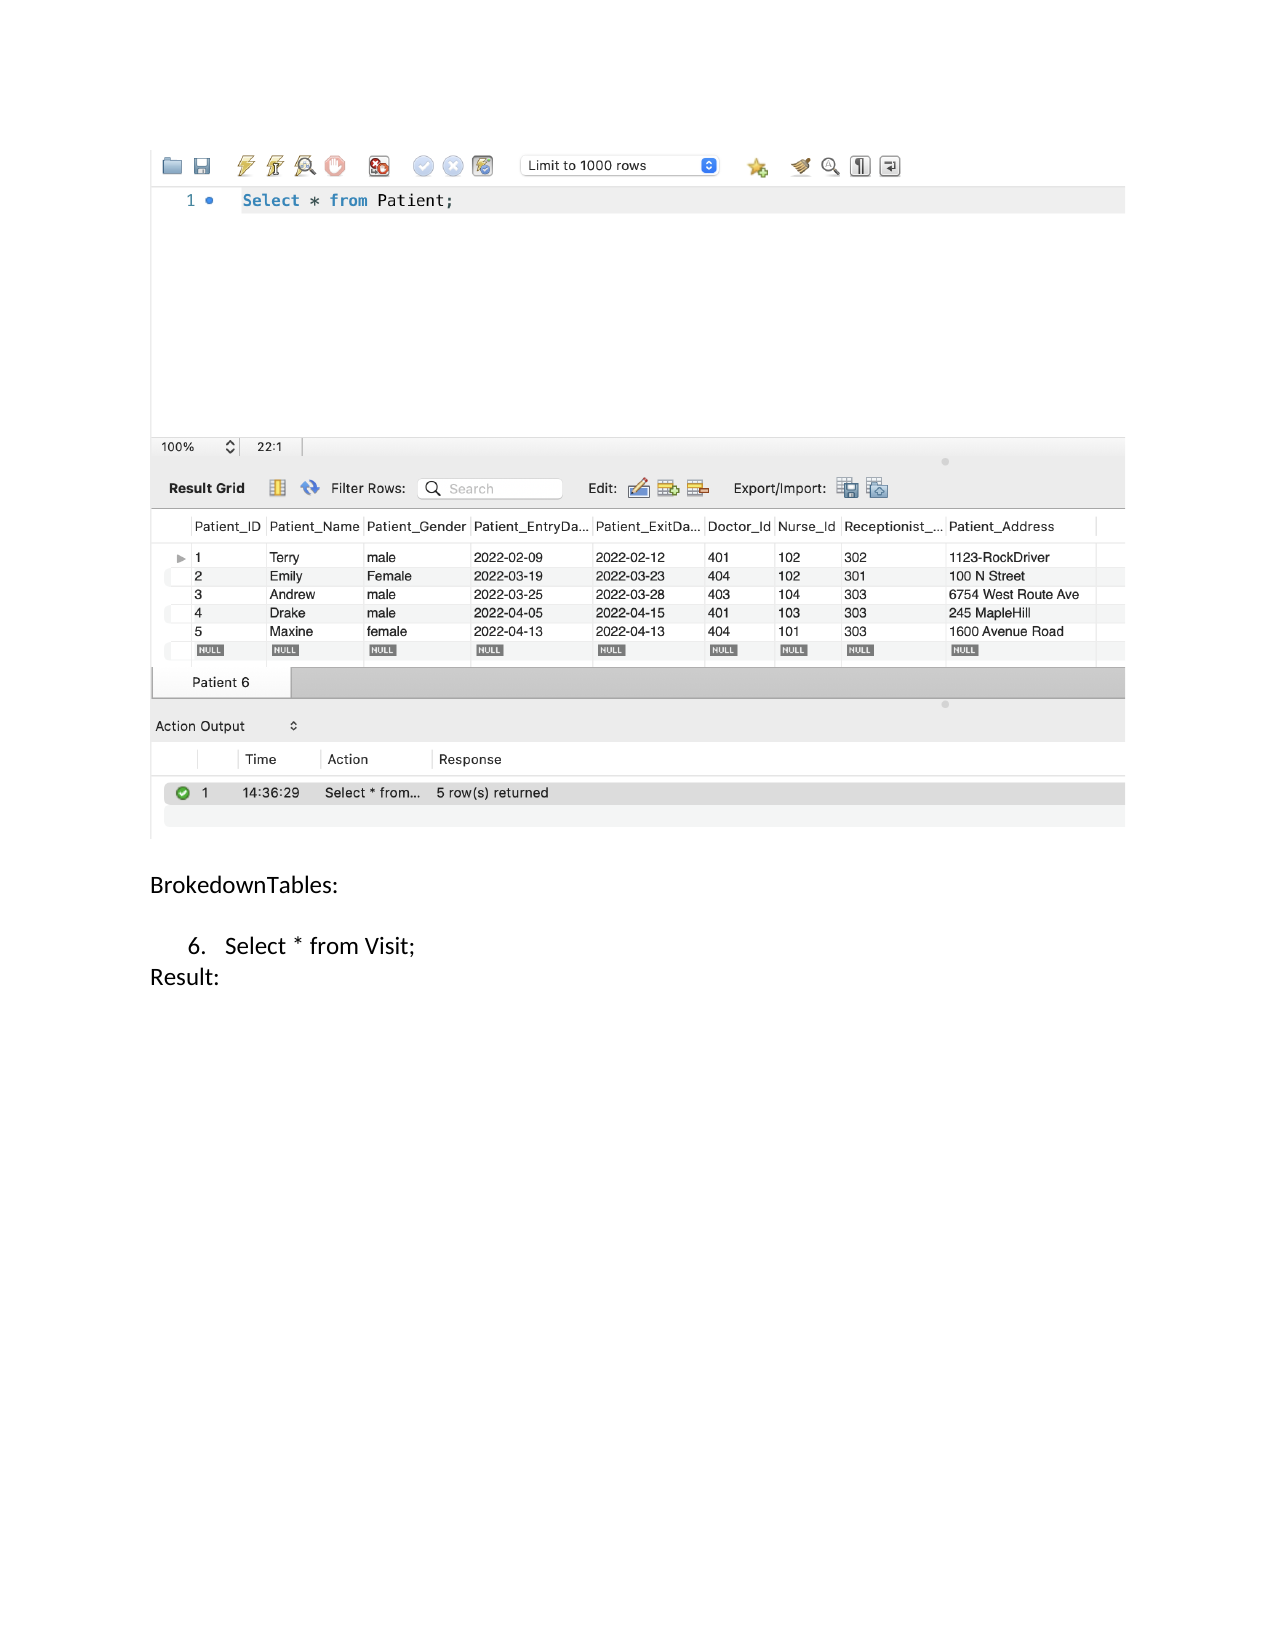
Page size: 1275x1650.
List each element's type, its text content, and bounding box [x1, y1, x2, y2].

picture [150, 150, 1125, 839]
text BrokedownTables: [150, 869, 1125, 899]
text Result: [150, 961, 1125, 991]
list Select * from Visit; [187, 930, 1125, 961]
